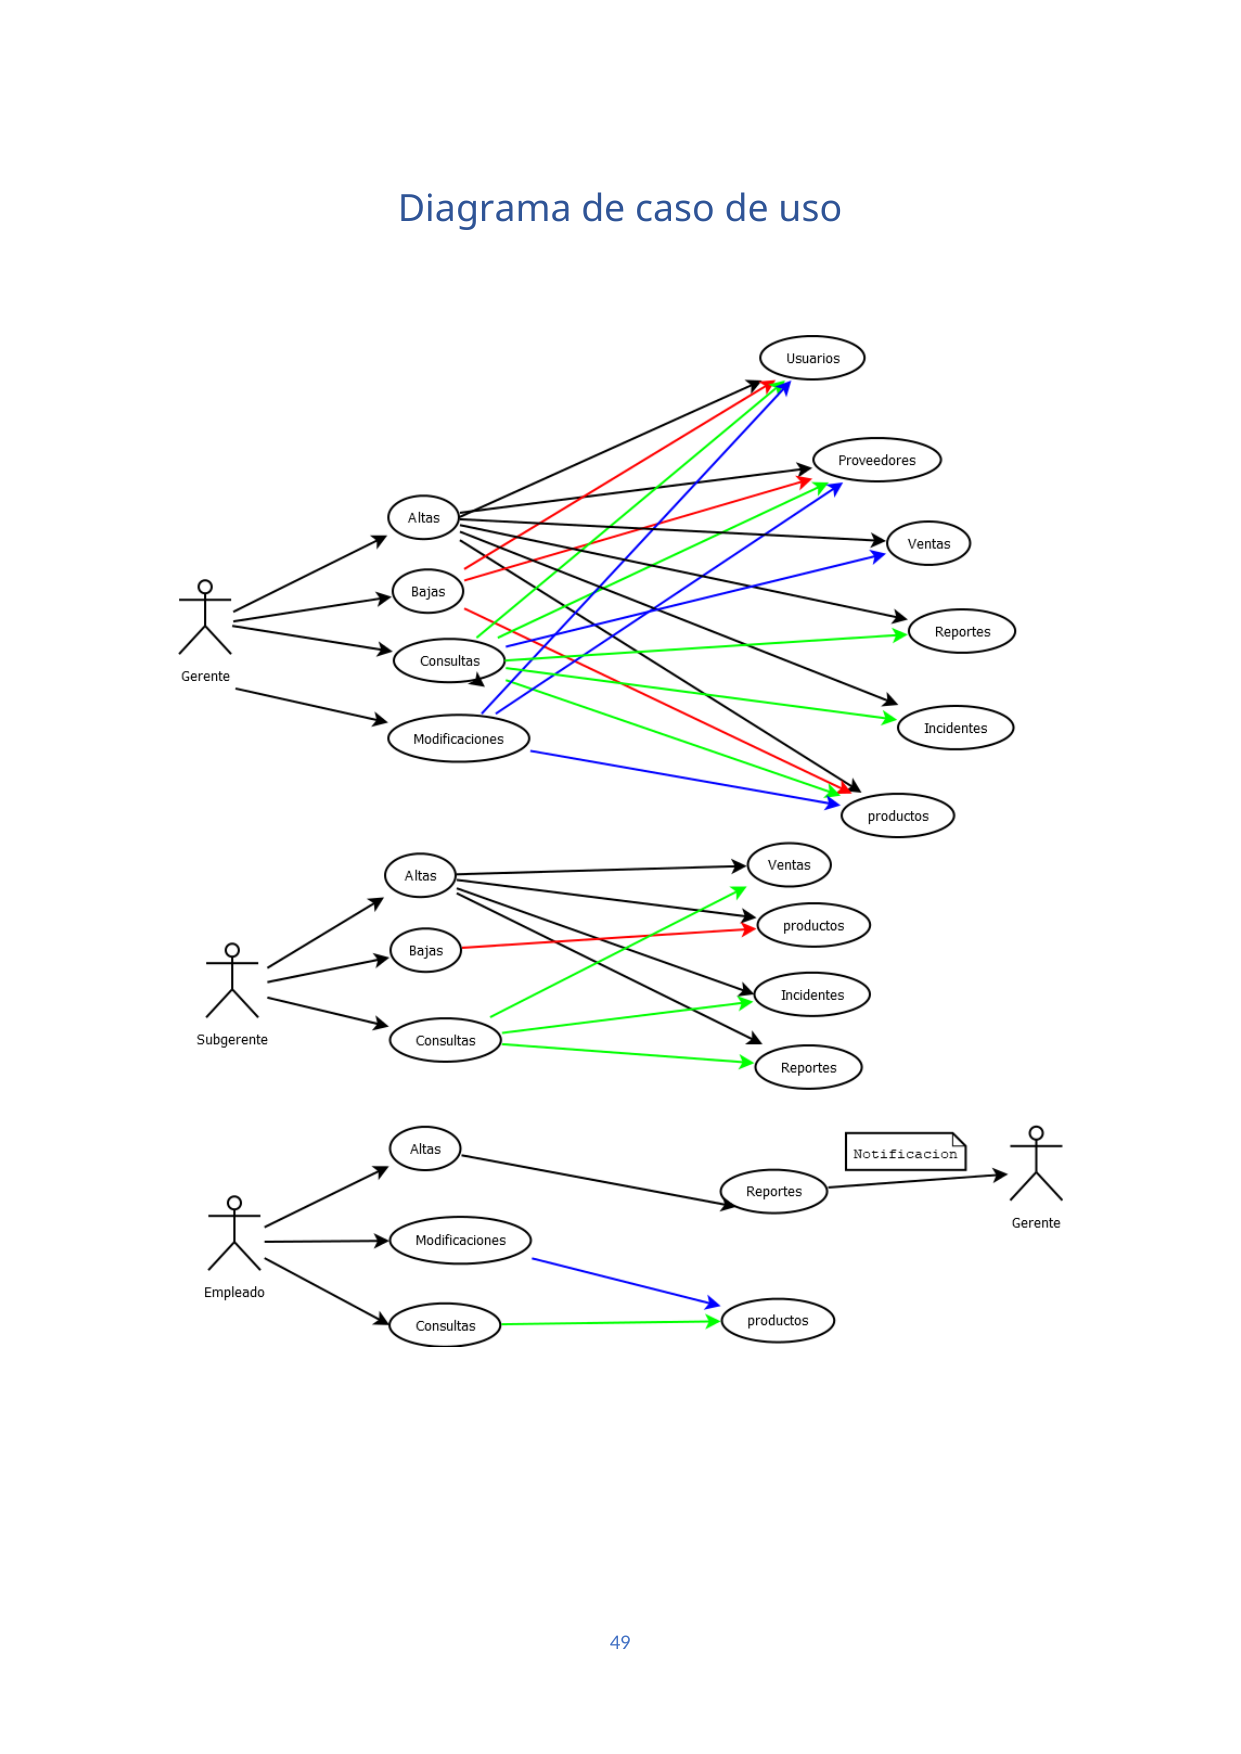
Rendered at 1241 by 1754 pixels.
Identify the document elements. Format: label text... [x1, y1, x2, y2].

picture [177, 335, 1063, 1347]
subtitle Diagrama de caso de uso [177, 181, 1063, 232]
